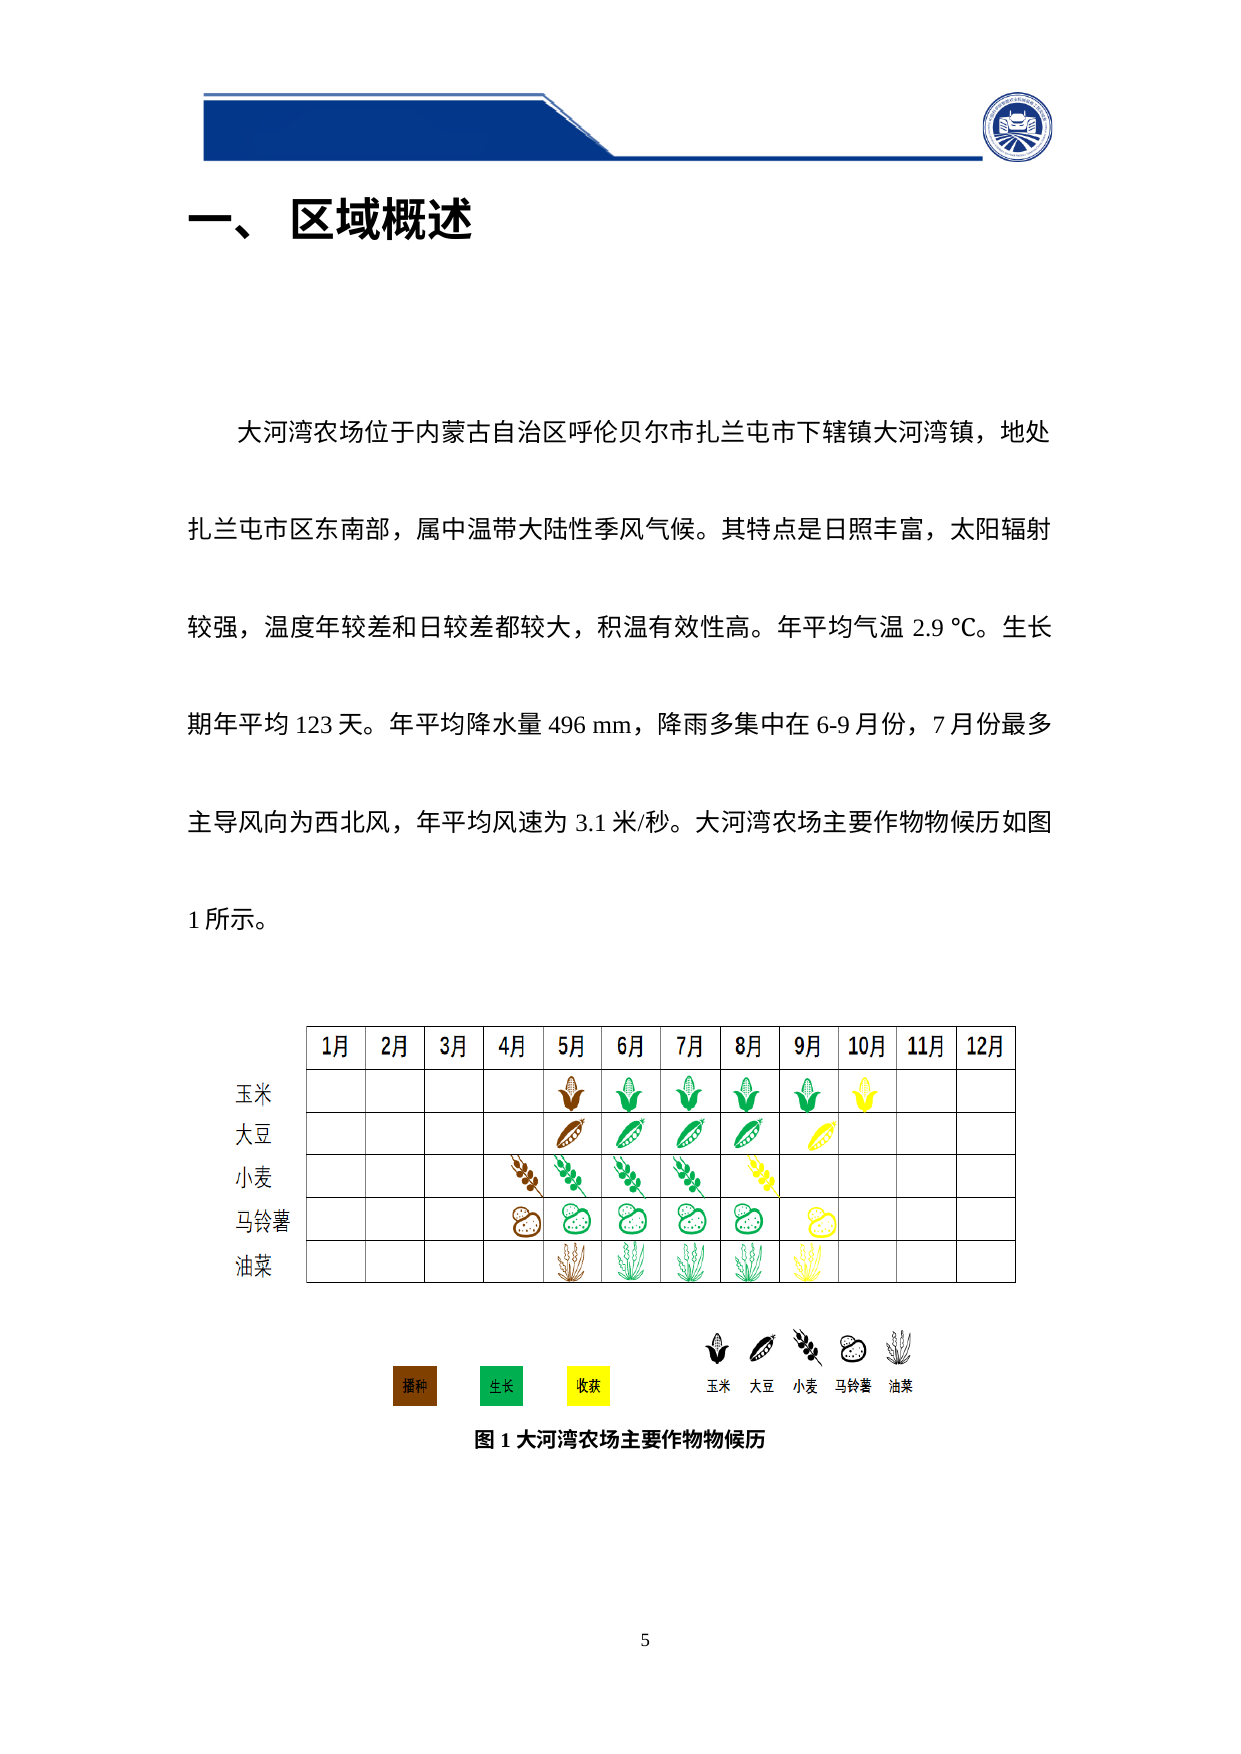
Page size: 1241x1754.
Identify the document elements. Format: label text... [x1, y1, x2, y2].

subtitle 一、 区域概述 [187, 168, 1053, 265]
picture [197, 1009, 1024, 1423]
picture [196, 88, 1053, 162]
list 大河湾农场位于内蒙古自治区呼伦贝尔市扎兰屯市下辖镇大河湾镇，地处扎兰屯市区东南部，属中温带大陆性季风气候。其特点是日照丰富，太阳辐射较强，温度年较差和日较差都较大，积温有效性高。年平均气温2.9 ℃。生长期年平均123天。年平均降水量496 mm，降雨多集中在6-9月份，7月份最多。主导风向为西北风，年平均风速为3.1米/秒。大河湾农场主要作物物候历如图 1所示。 [187, 398, 1053, 950]
table_header [188, 969, 1052, 1423]
text 图 1 大河湾农场主要作物物候历 [187, 1423, 1053, 1455]
